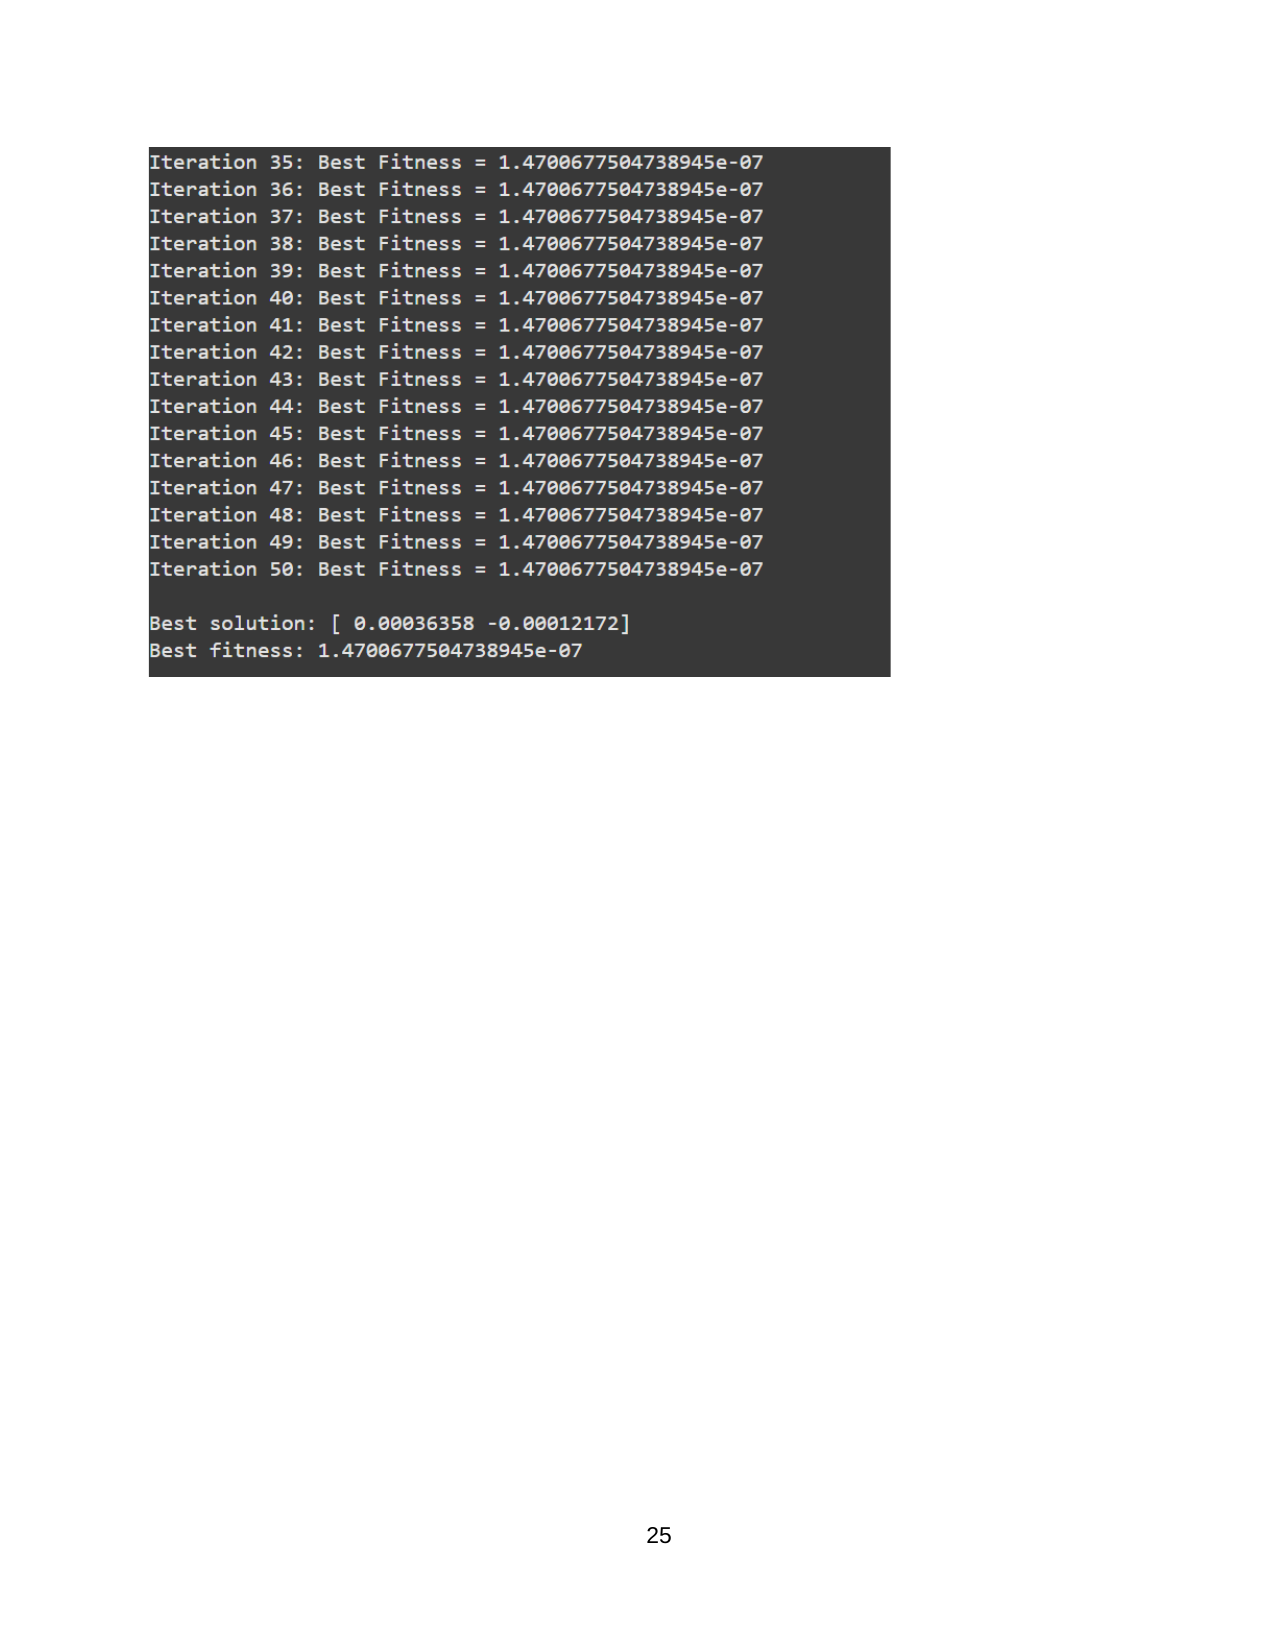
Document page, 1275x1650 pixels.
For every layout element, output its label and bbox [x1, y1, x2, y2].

picture [148, 147, 891, 677]
